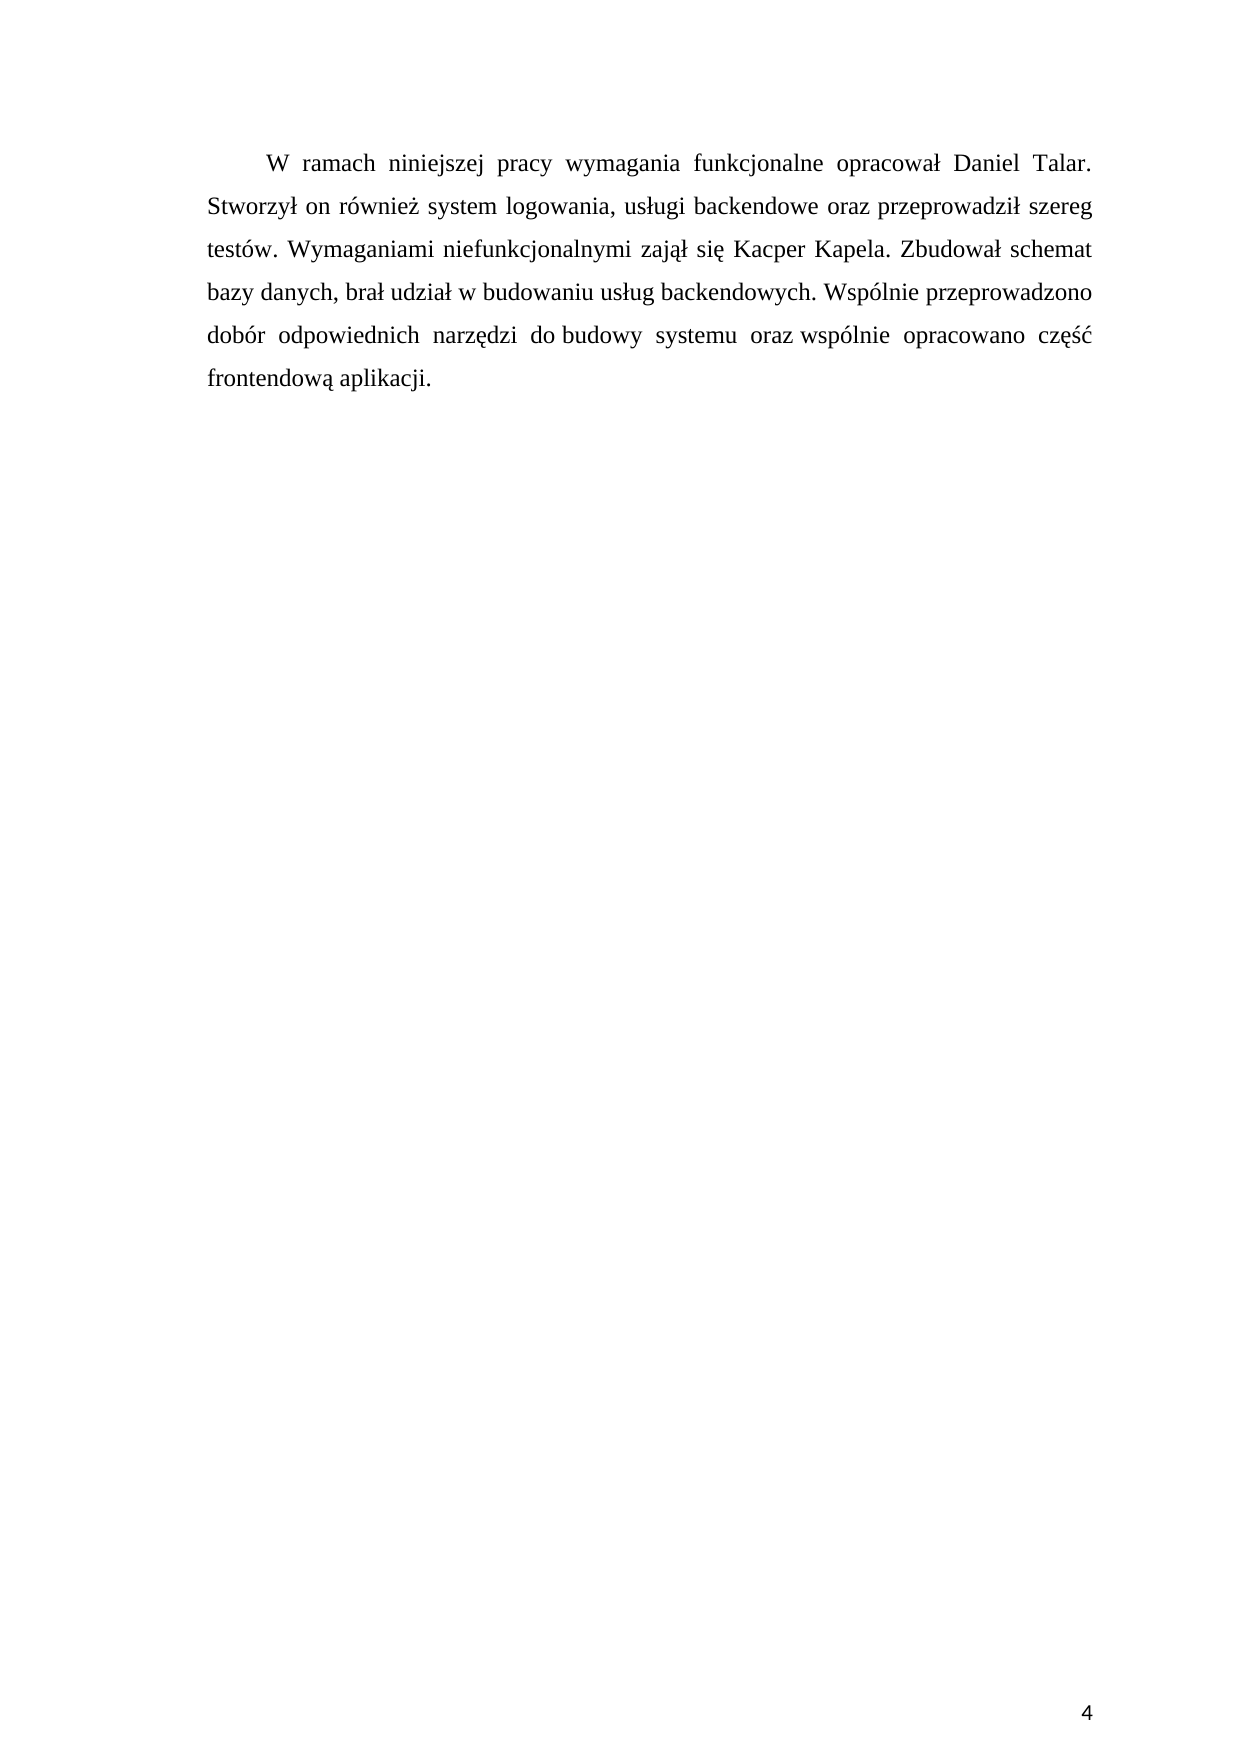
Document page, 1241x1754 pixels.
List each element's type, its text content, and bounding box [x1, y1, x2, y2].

text W ramach niniejszej pracy wymagania funkcjonalne opracował Daniel Talar. Stworzył on również system logowania, usługi backendowe oraz przeprowadził szereg testów. Wymaganiami niefunkcjonalnymi zajął się Kacper Kapela. Zbudował schemat bazy danych, brał udział w budowaniu usług backendowych. Wspólnie przeprowadzono dobór odpowiednich narzędzi do budowy systemu oraz wspólnie opracowano część frontendową aplikacji. [207, 148, 1092, 392]
